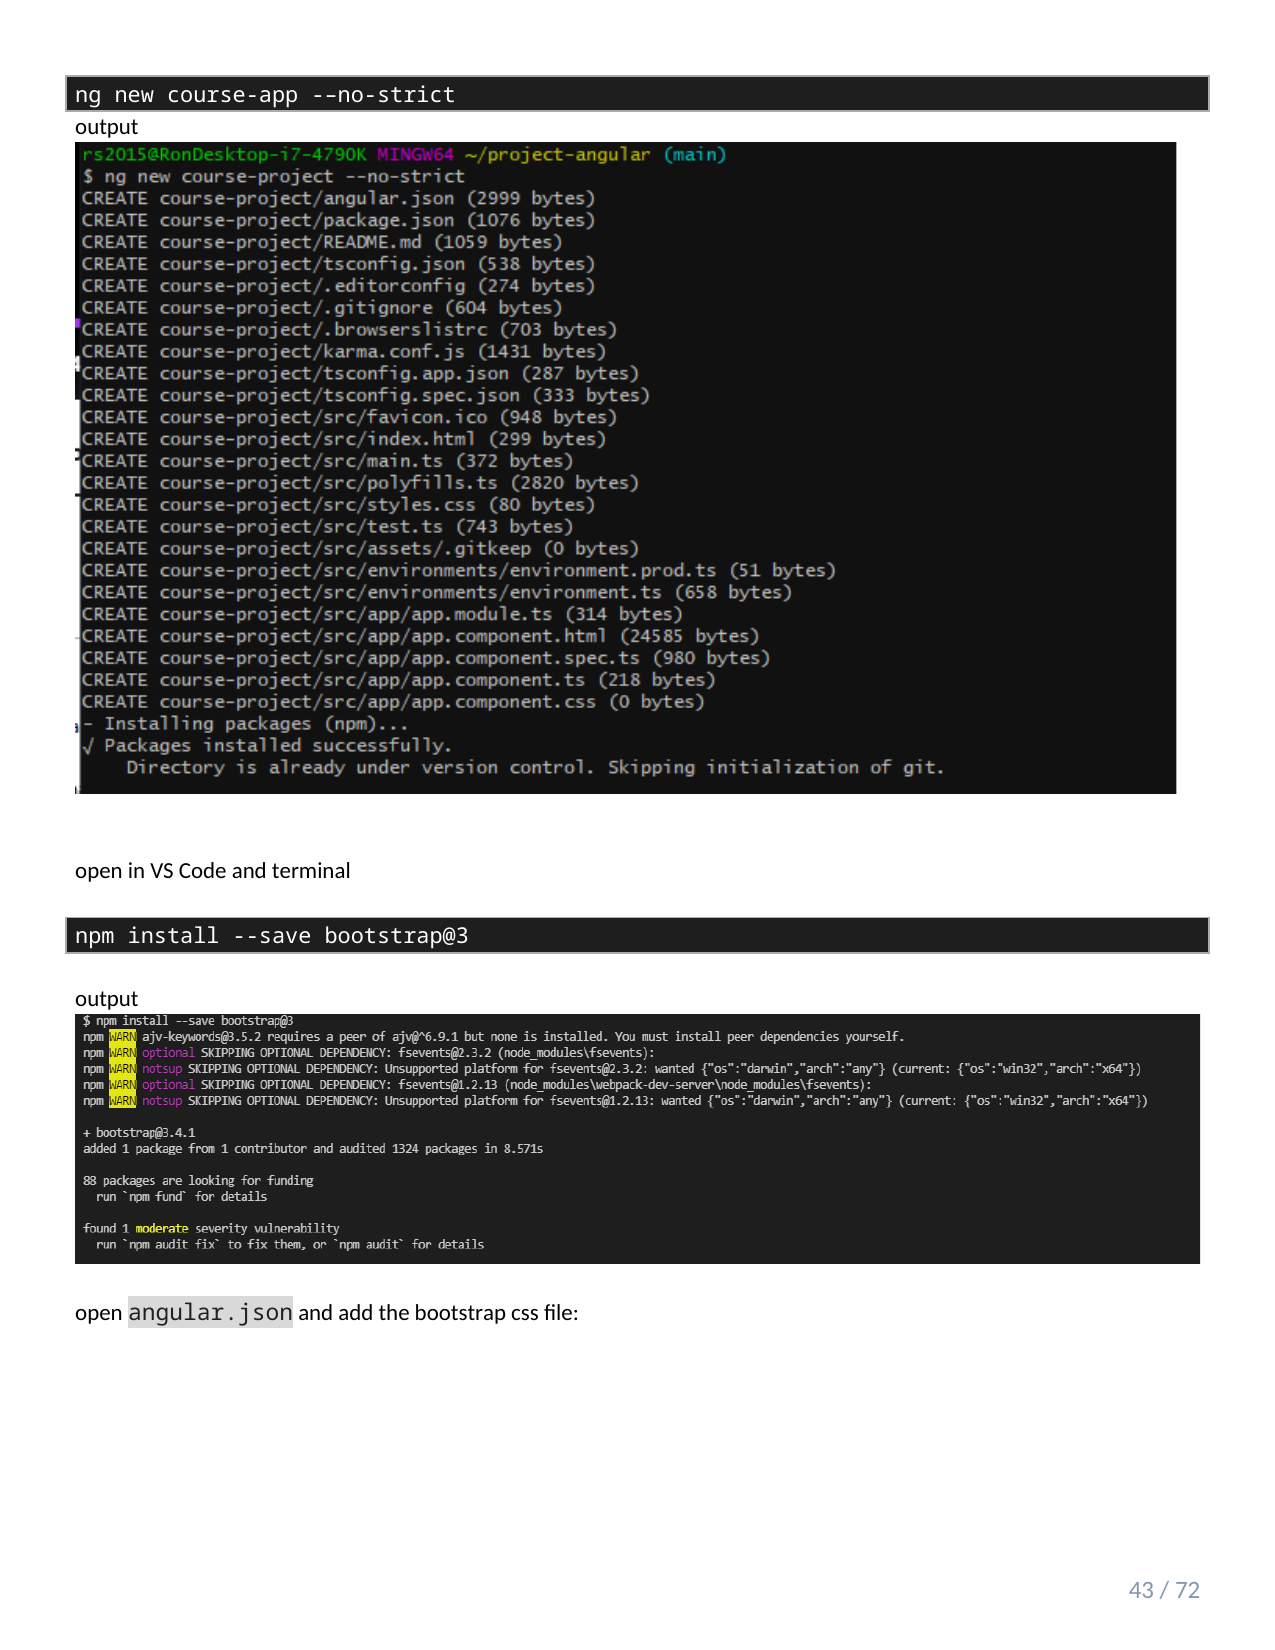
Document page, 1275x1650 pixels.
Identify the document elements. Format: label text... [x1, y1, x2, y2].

text output [75, 984, 1200, 1012]
text open in VS Code and terminal [75, 856, 1200, 884]
picture [75, 1014, 1200, 1264]
text ng new course-app -–no-strict [67, 77, 1208, 110]
picture [75, 142, 1177, 794]
text open angular.json and add the bootstrap css file: [293, 1296, 1200, 1328]
text output [75, 112, 1200, 140]
text npm install --save bootstrap@3 [67, 918, 1208, 952]
